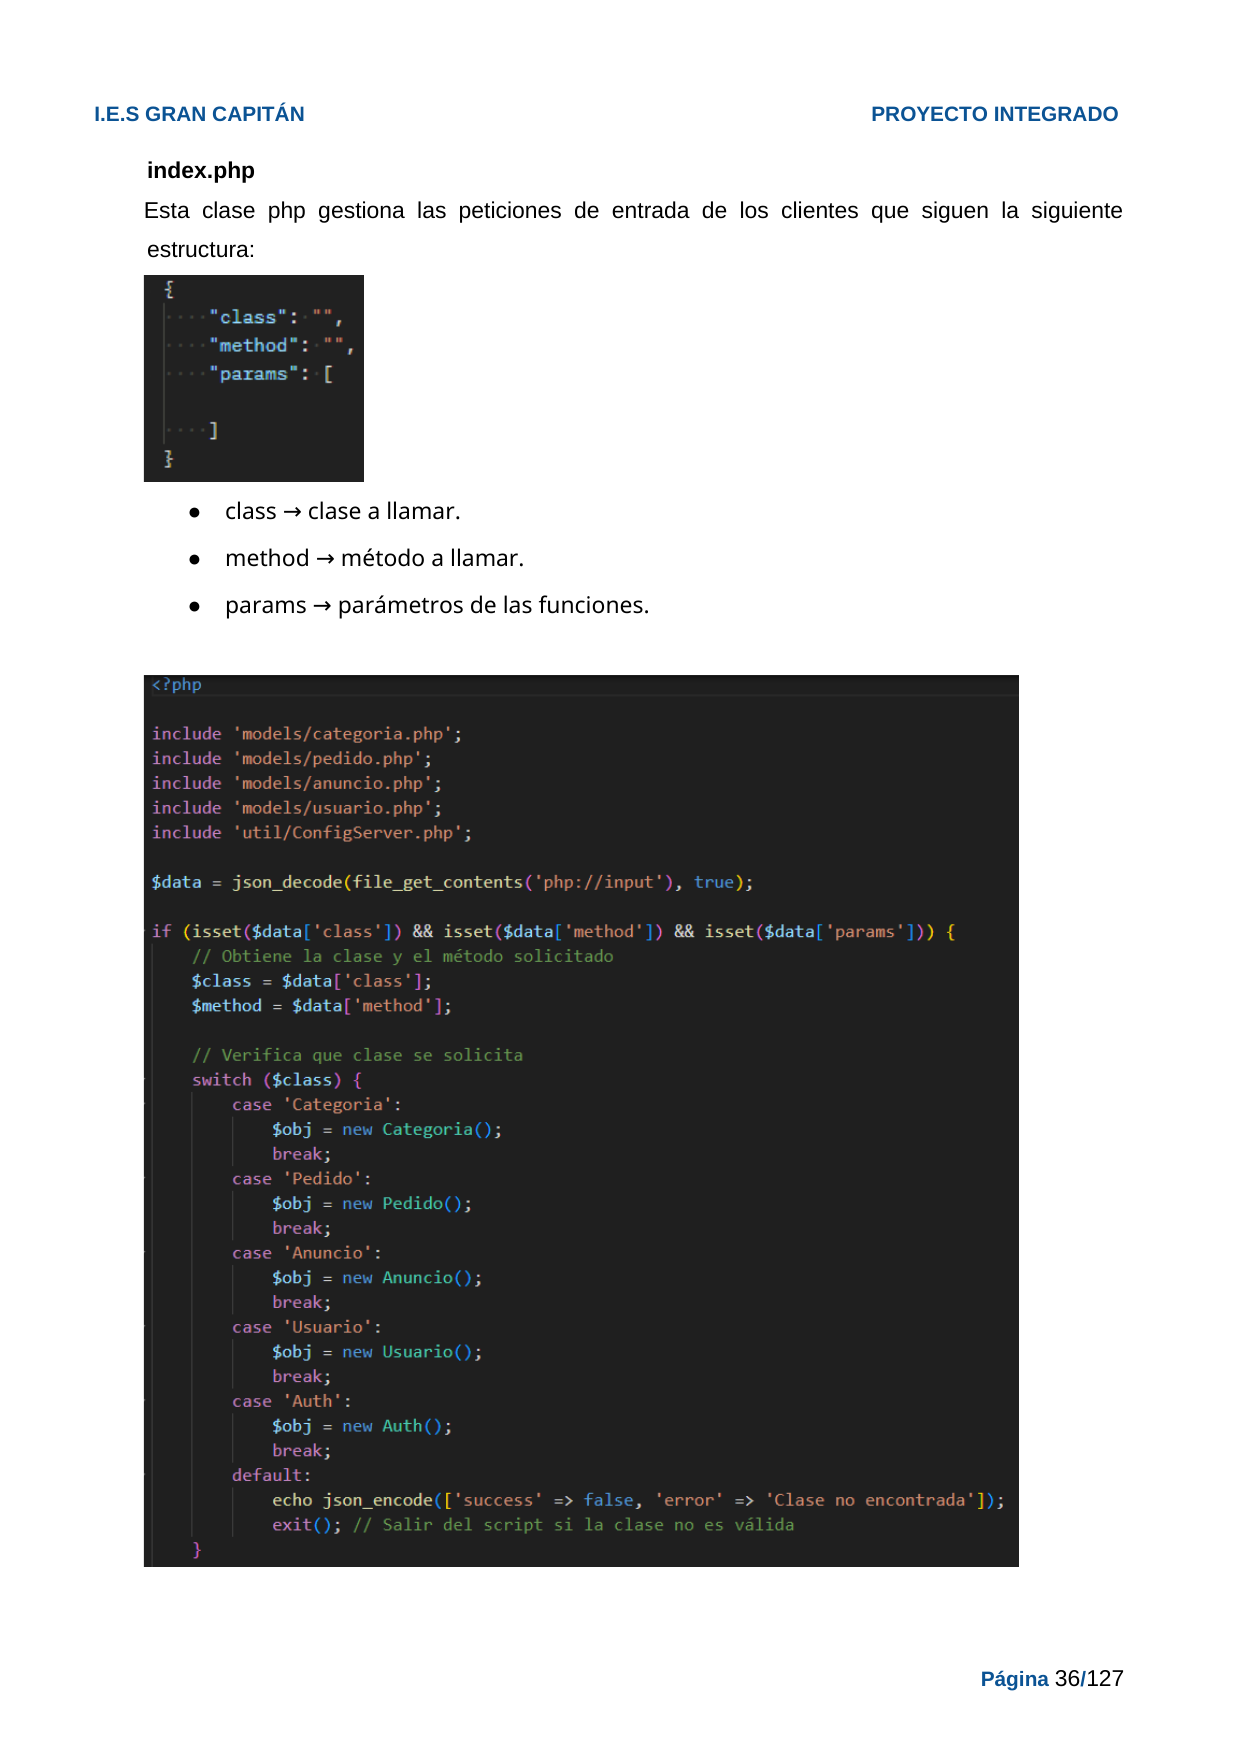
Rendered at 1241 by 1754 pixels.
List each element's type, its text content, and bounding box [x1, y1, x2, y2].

picture [143, 275, 364, 482]
list method → método a llamar. [187, 542, 1124, 573]
subtitle index.php [147, 157, 1124, 183]
list class → clase a llamar. [187, 495, 1124, 526]
picture [143, 675, 1019, 1567]
text Esta clase php gestiona las peticiones de entrada de los clientes que siguen la siguiente estructura: [144, 197, 1124, 262]
list params → parámetros de las funciones. [187, 589, 1124, 620]
